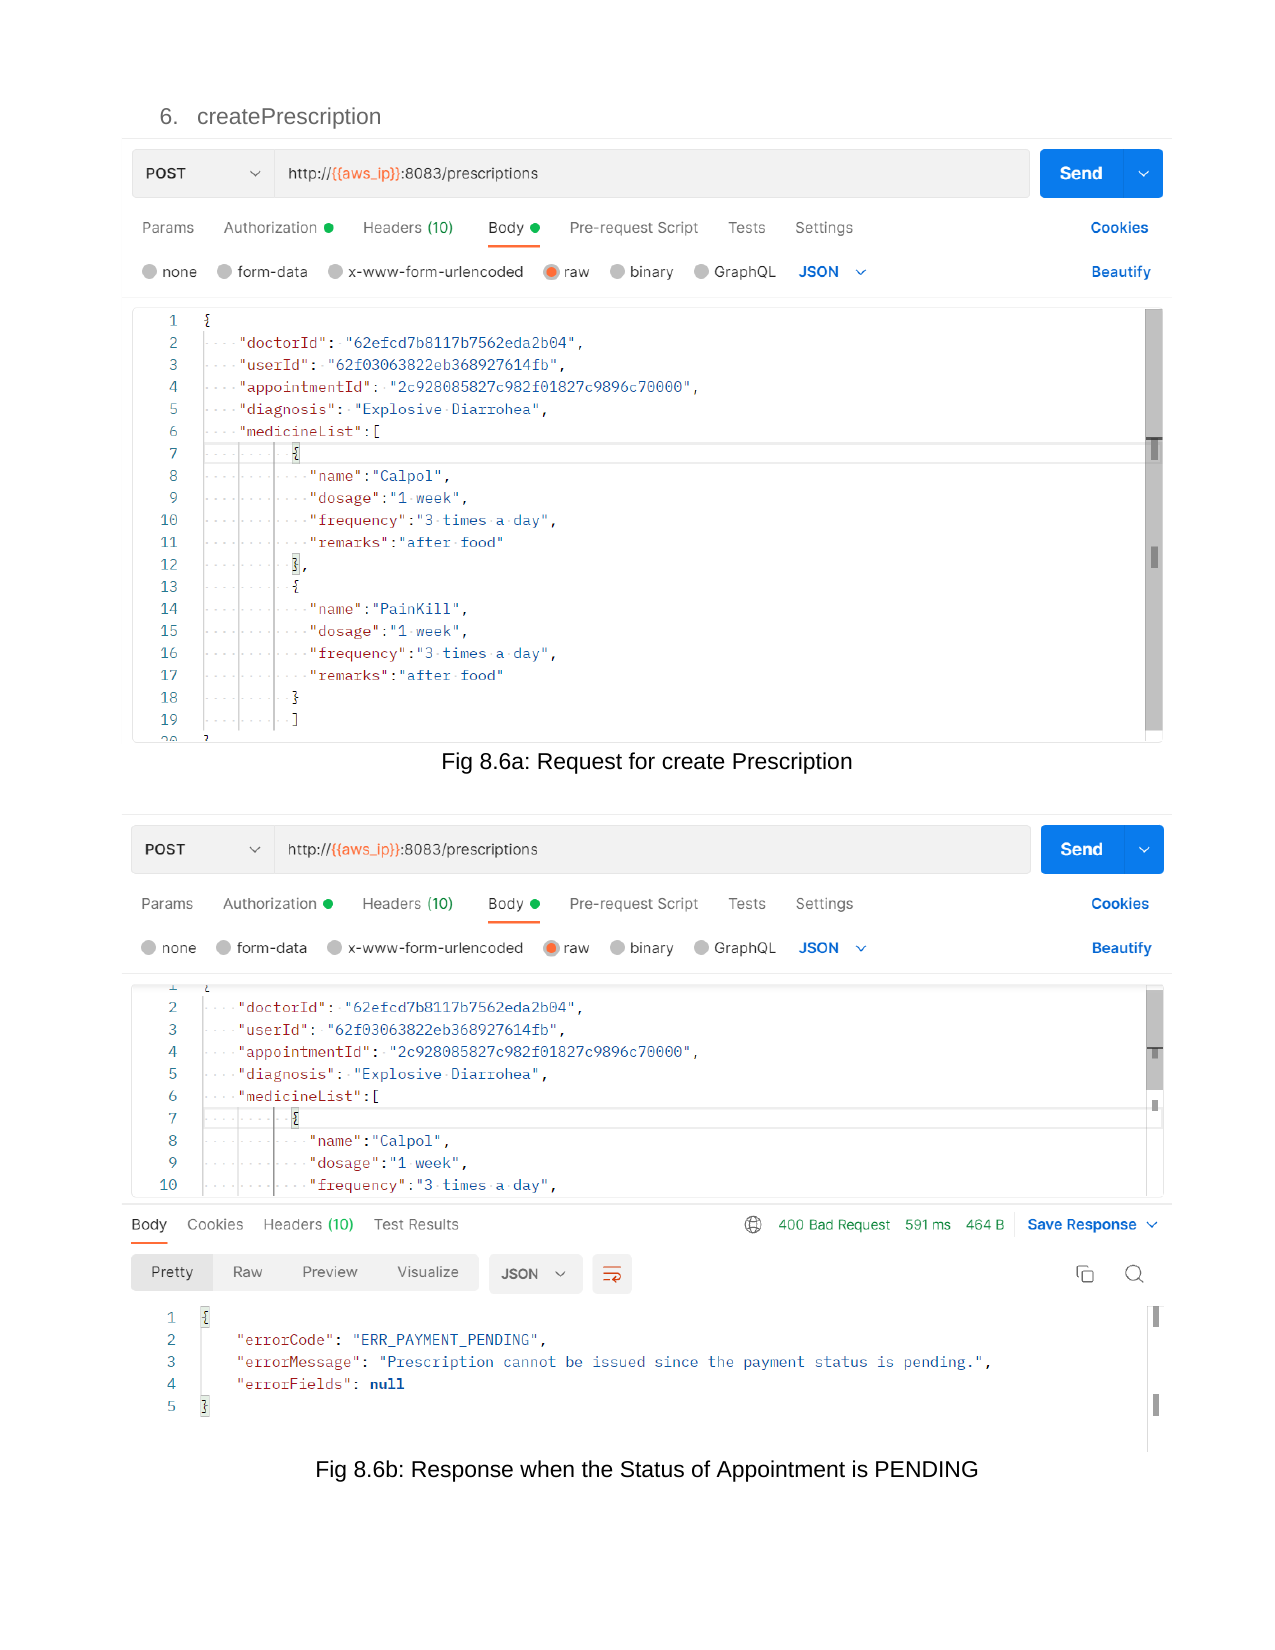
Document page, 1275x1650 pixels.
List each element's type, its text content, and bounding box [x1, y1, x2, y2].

picture [121, 137, 1172, 744]
text Fig 8.6a: Request for create Prescription [122, 748, 1172, 774]
picture [121, 808, 1172, 1452]
subtitle createPrescription [159, 103, 1172, 129]
text Fig 8.6b: Response when the Status of Appointment is PENDING [122, 1456, 1172, 1482]
